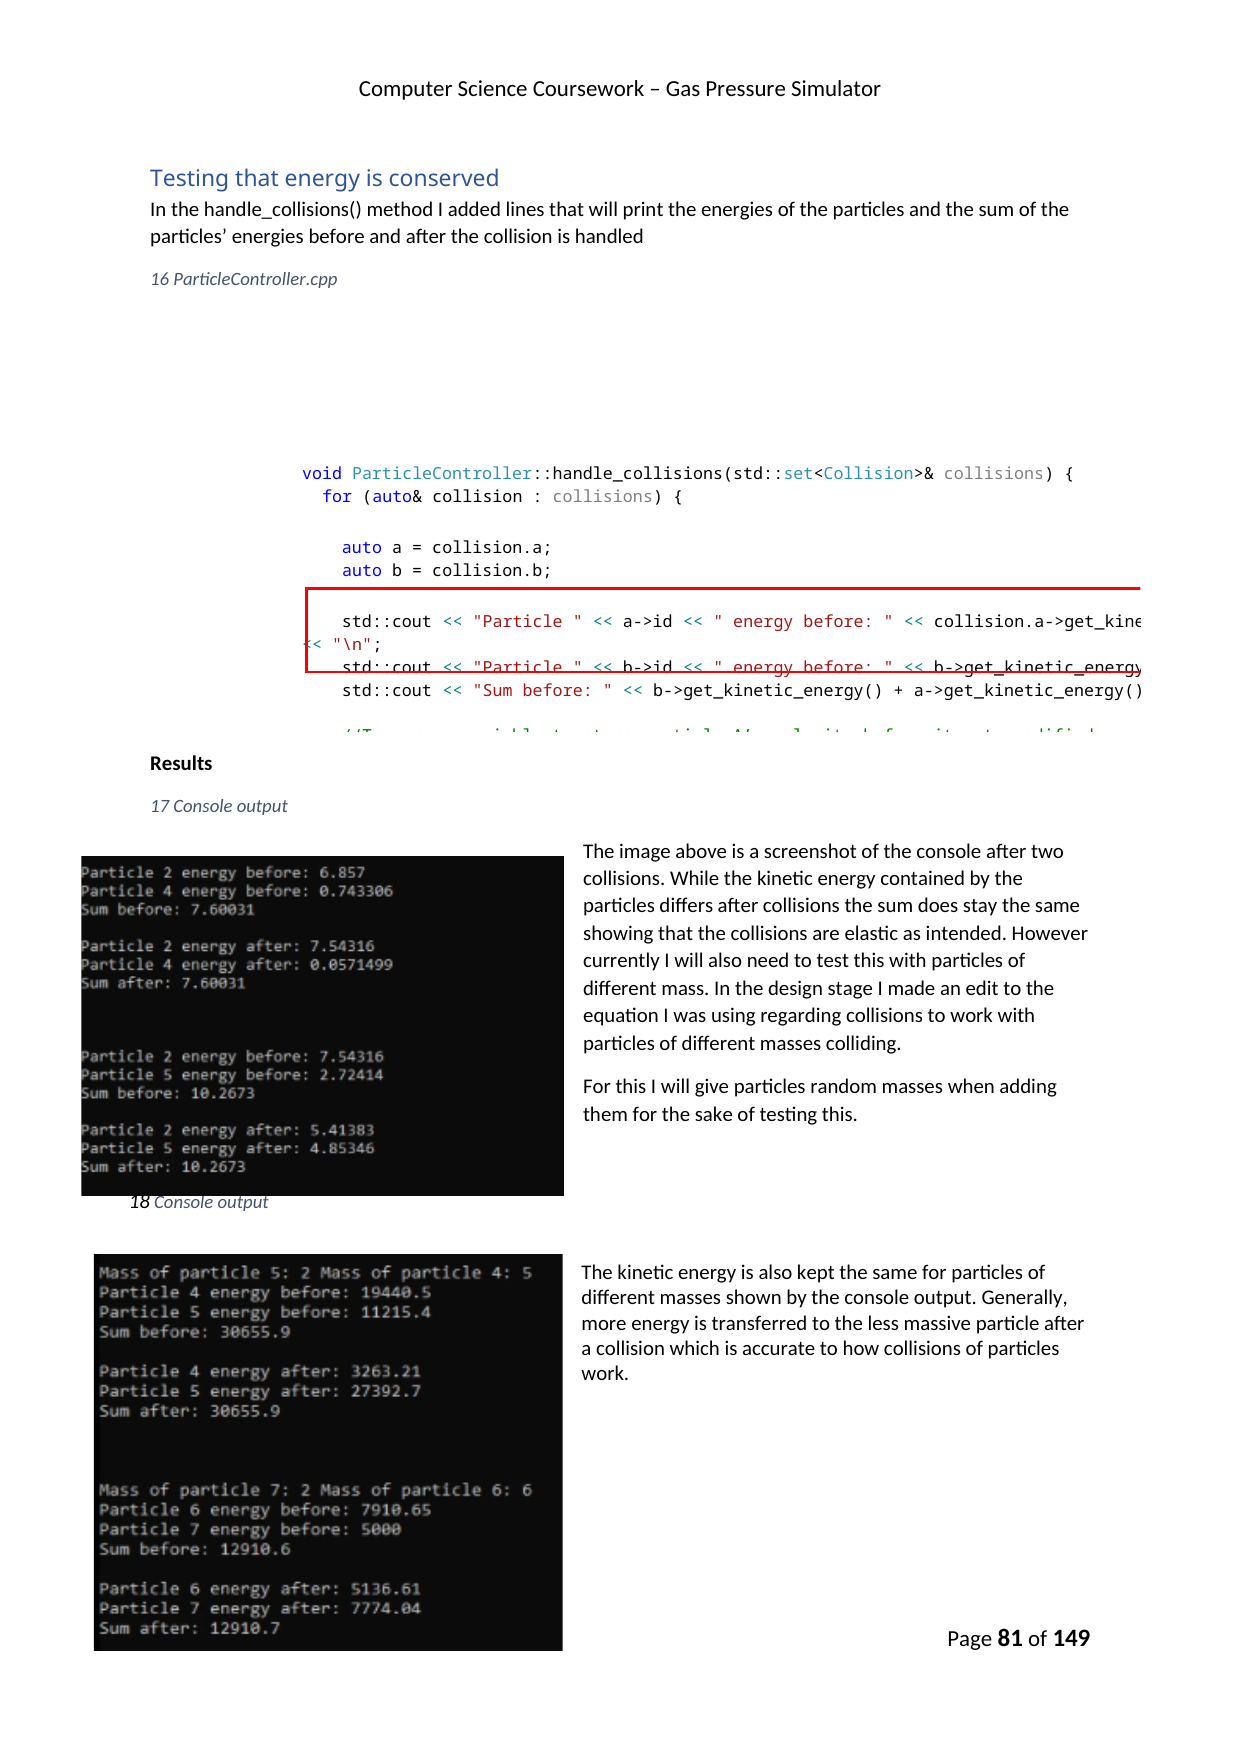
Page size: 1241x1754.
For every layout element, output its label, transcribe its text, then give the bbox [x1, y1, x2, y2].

text The image above is a screenshot of the console after two collisions. While the kinetic energy contained by the particles differs after collisions the sum does stay the same showing that the collisions are elastic as intended. However currently I will also need to test this with particles of different mass. In the design stage I made an edit to the equation I was using regarding collisions to work with particles of different masses colliding. [150, 838, 1090, 1055]
text For this I will give particles random masses when adding them for the sake of testing this. [564, 1074, 1090, 1127]
picture [81, 856, 564, 1196]
text Results [150, 750, 1090, 776]
text In the handle_collisions() method I added lines that will print the energies of the particles and the sum of the particles’ energies before and after the collision is handled [150, 196, 1090, 248]
picture [93, 1254, 563, 1651]
subtitle Testing that energy is conserved [150, 162, 1090, 193]
text The kinetic energy is also kept the same for particles of different masses shown by the console output. Generally, more energy is transferred to the less massive particle after a collision which is accurate to how collisions of particles work. [563, 1259, 1090, 1386]
